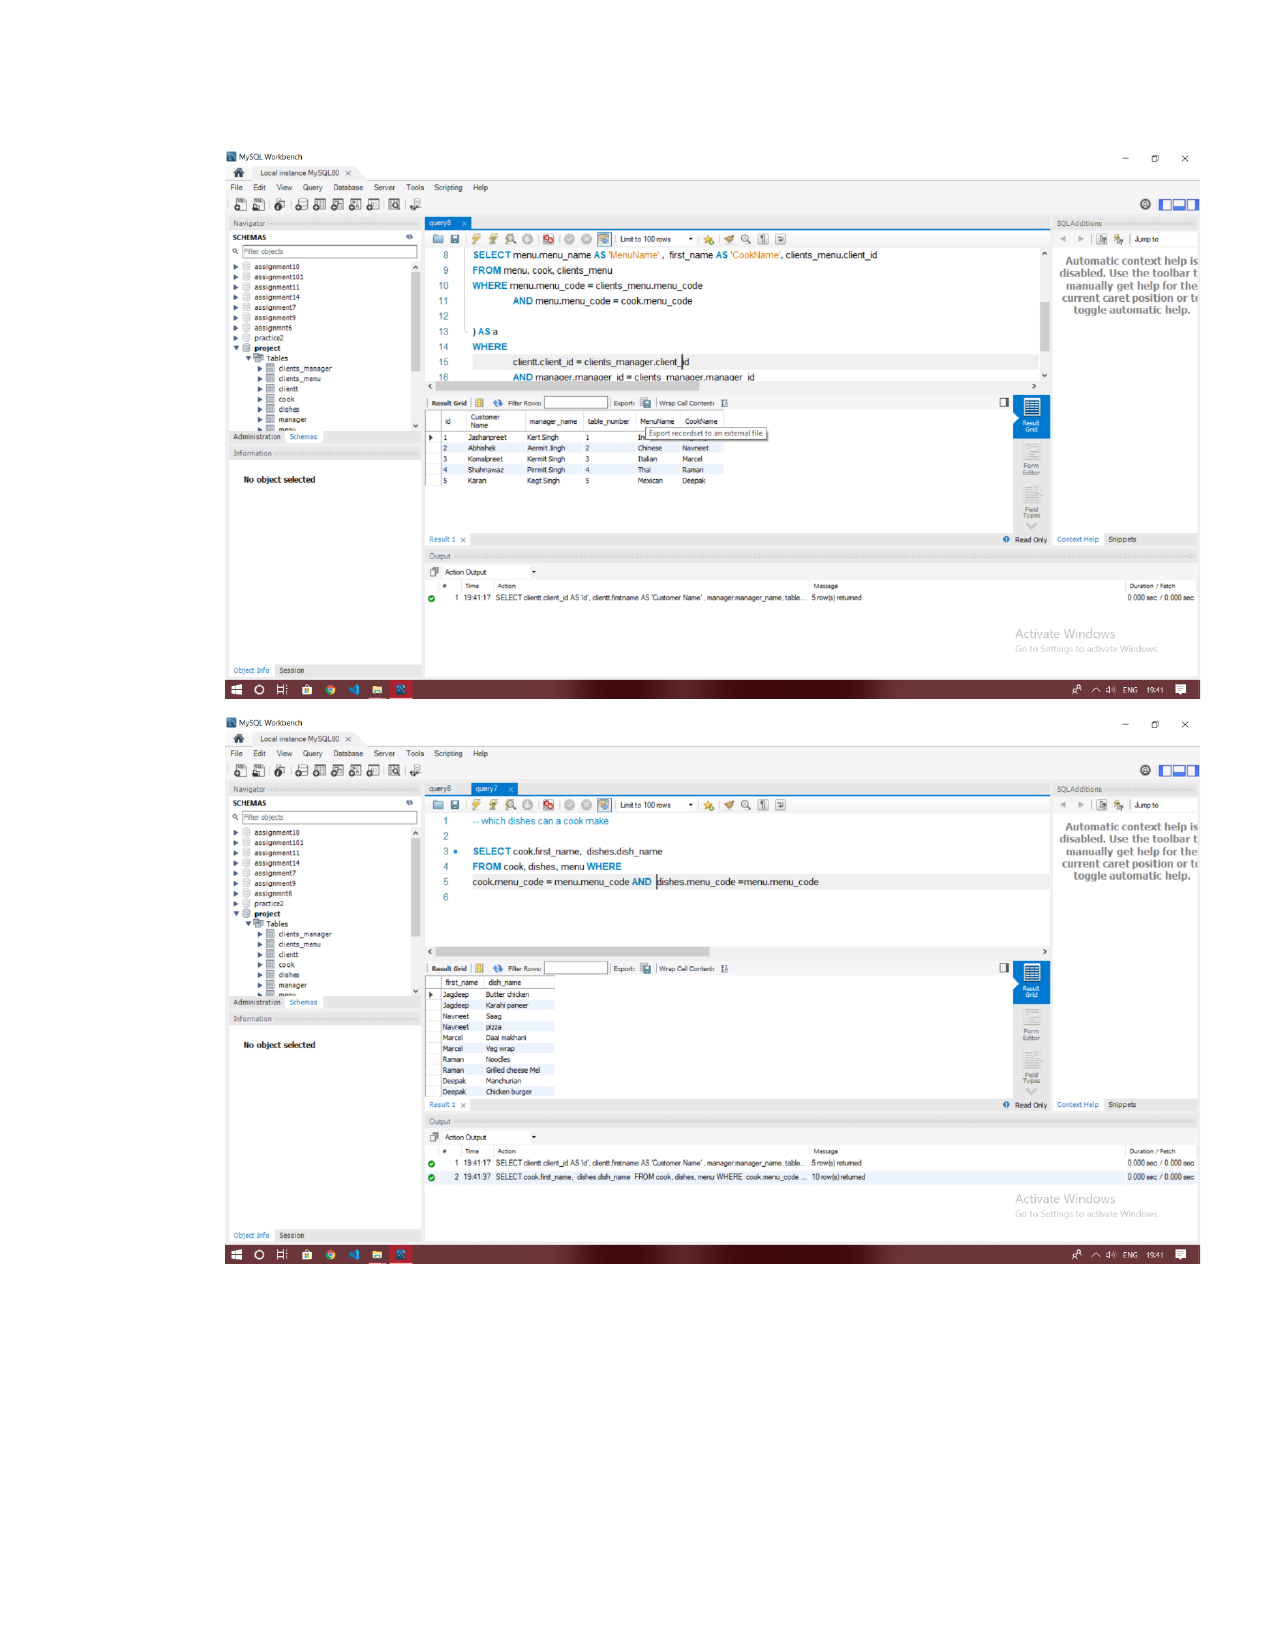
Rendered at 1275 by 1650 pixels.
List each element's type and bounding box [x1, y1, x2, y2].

picture [225, 150, 1200, 699]
picture [225, 715, 1200, 1264]
